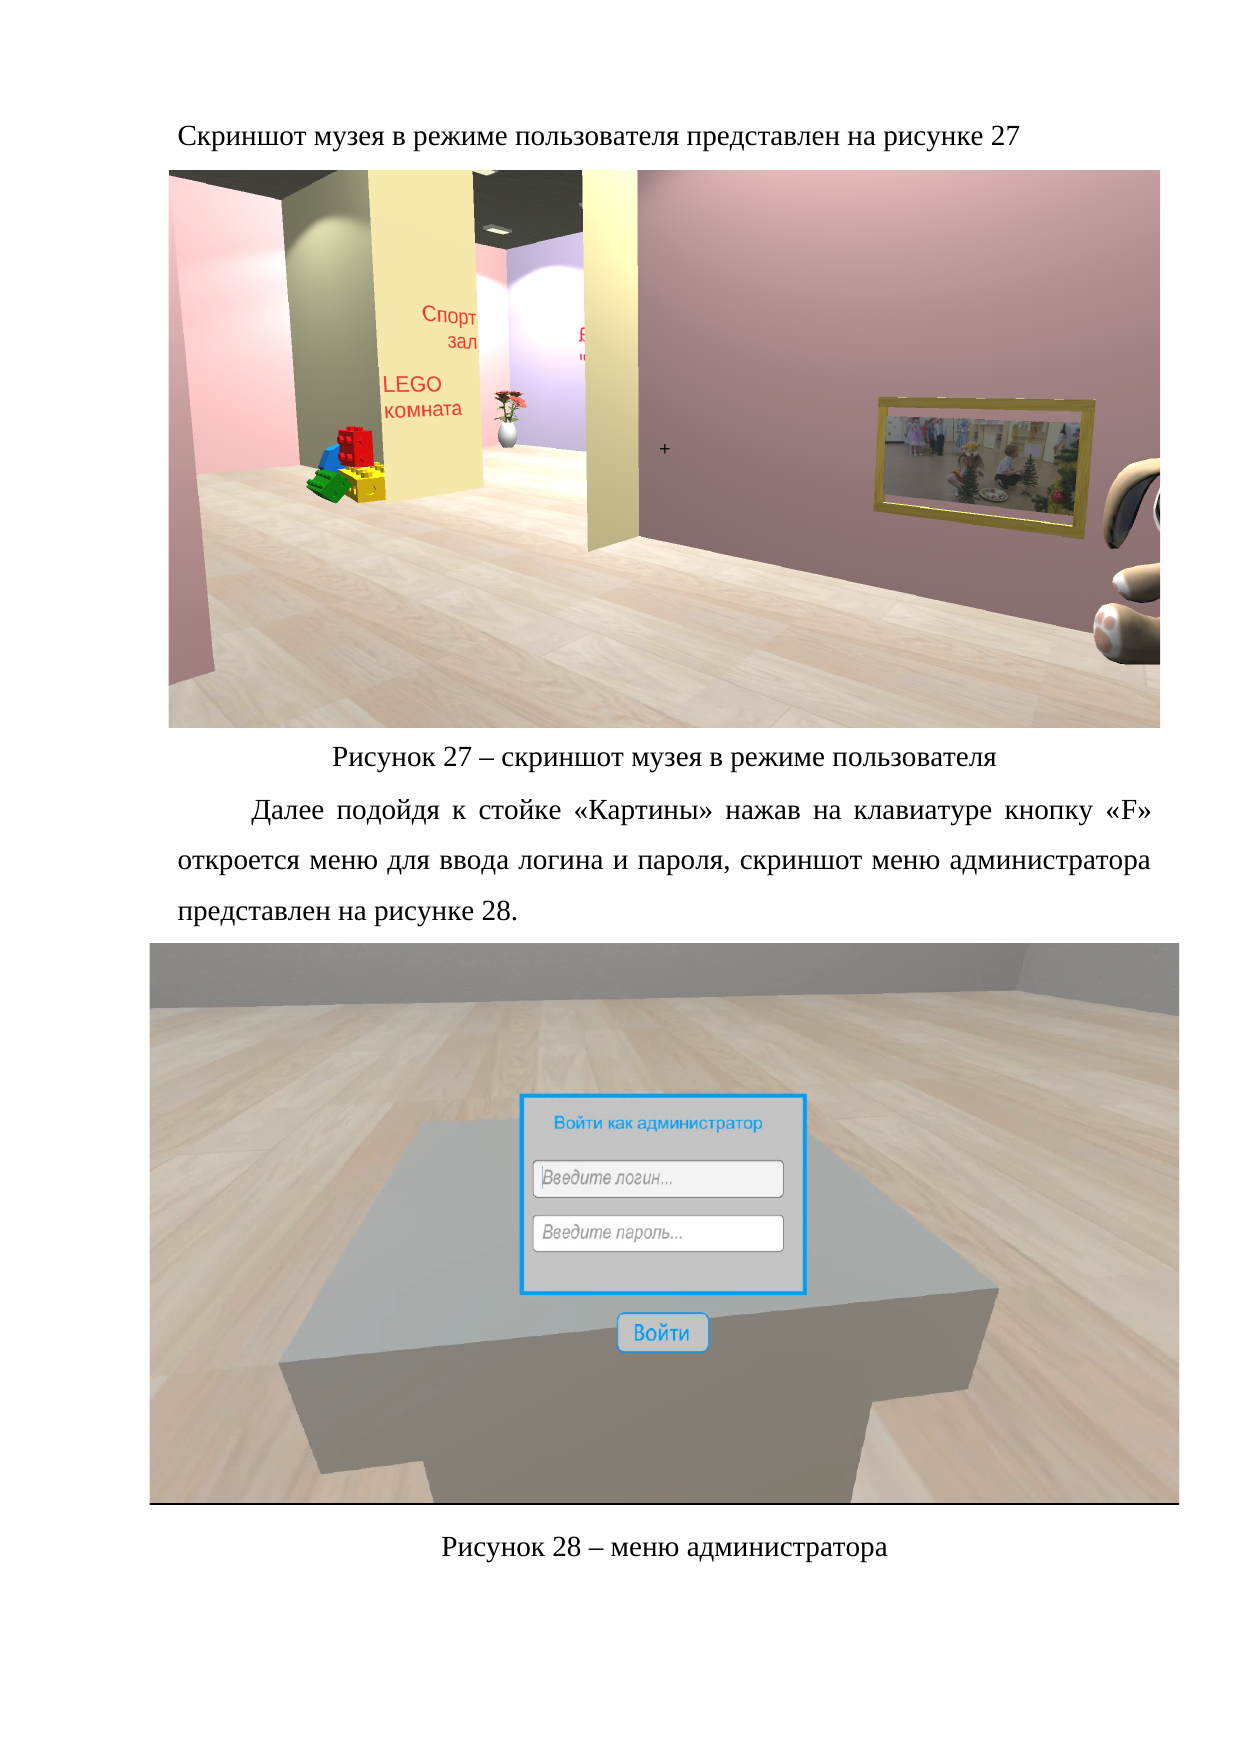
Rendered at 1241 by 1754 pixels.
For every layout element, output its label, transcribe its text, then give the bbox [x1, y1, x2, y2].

text Скриншот музея в режиме пользователя представлен на рисунке 27 [177, 118, 1152, 152]
picture [168, 170, 1161, 728]
text Рисунок 27 – скриншот музея в режиме пользователя [177, 739, 1152, 773]
text Далее подойдя к стойке «Картины» нажав на клавиатуре кнопку «F» откроется меню для ввода логина и пароля, скриншот меню администратора представлен на рисунке 28. [177, 792, 1152, 926]
picture [149, 943, 1180, 1505]
text Рисунок 28 – меню администратора [177, 1529, 1152, 1563]
